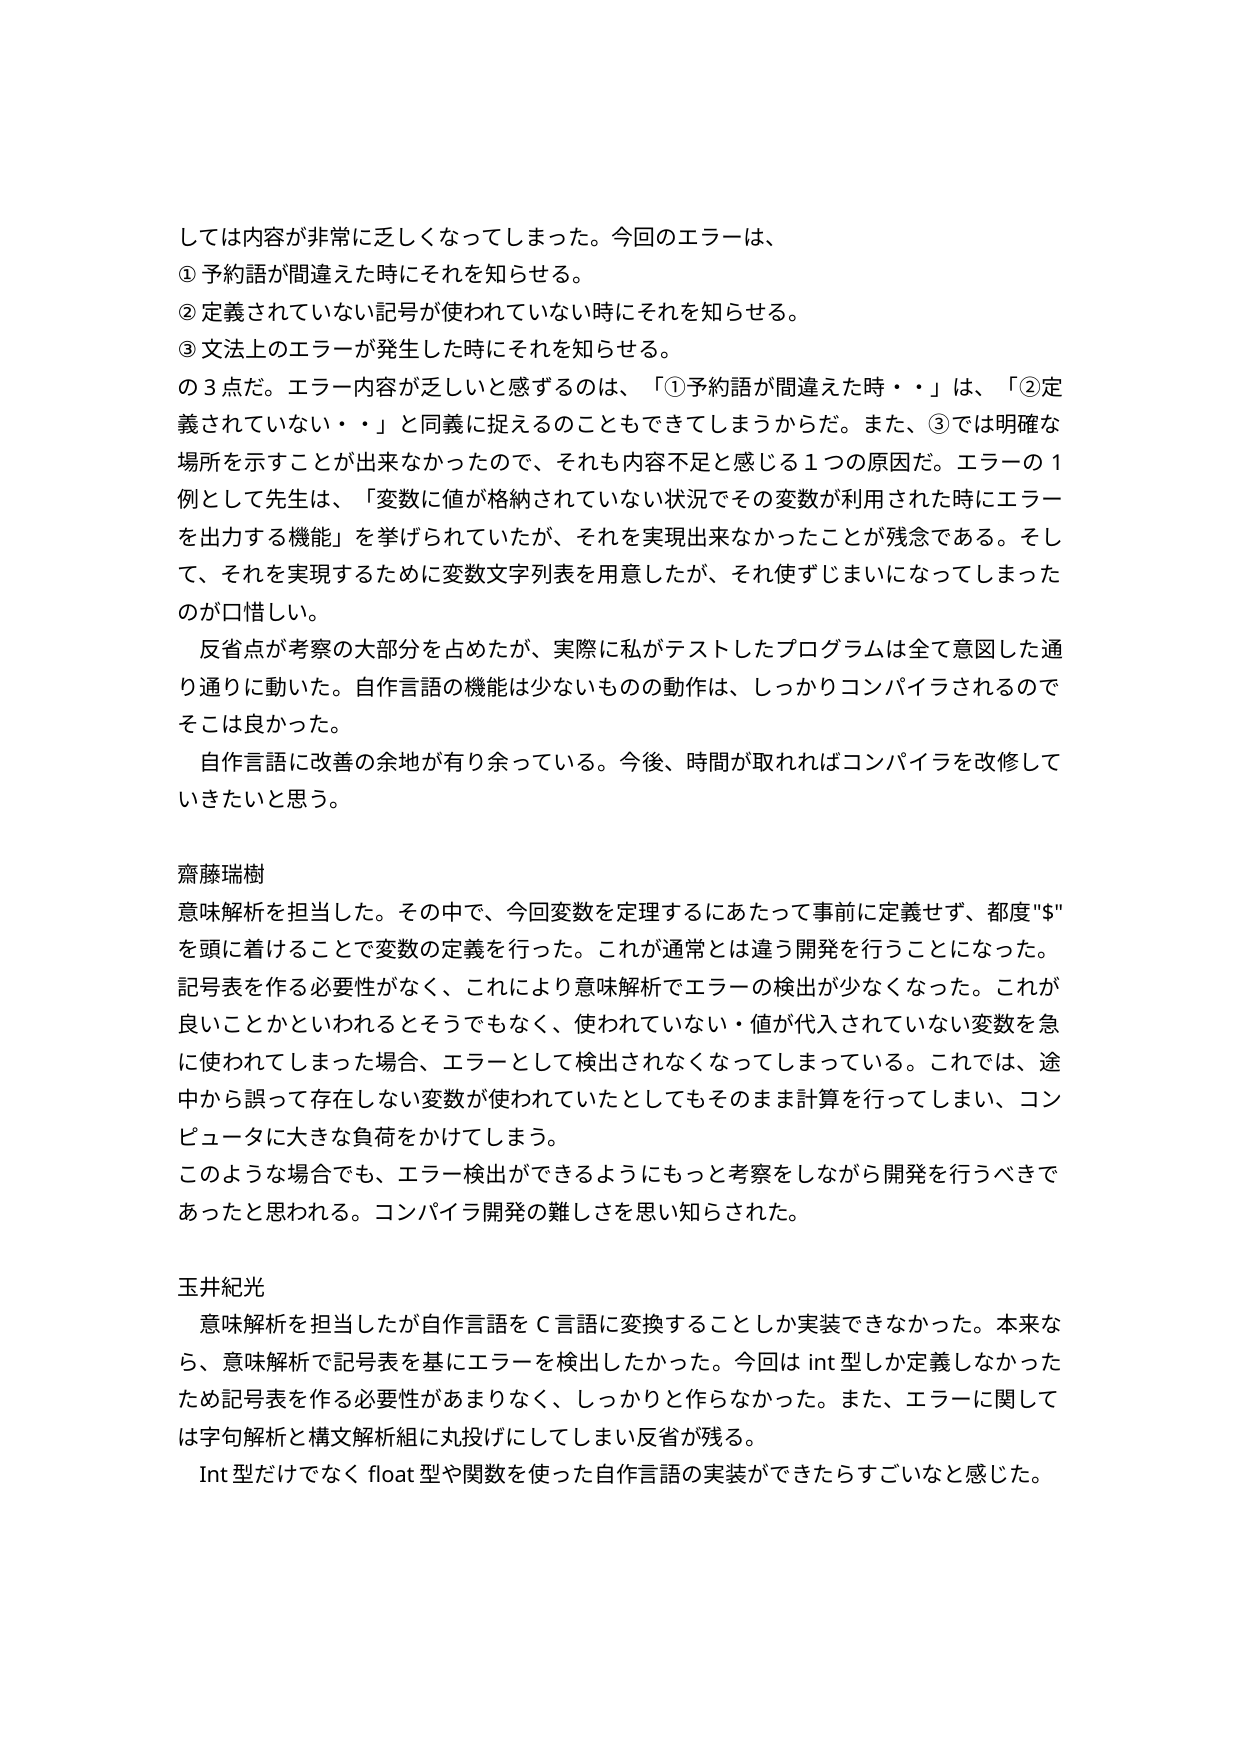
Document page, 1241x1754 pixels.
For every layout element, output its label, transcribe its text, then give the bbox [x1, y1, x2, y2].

text ③文法上のエラーが発生した時にそれを知らせる。 [177, 329, 1063, 367]
text 意味解析を担当したが自作言語をC言語に変換することしか実装できなかった。本来なら、意味解析で記号表を基にエラーを検出したかった。今回はint型しか定義しなかったため記号表を作る必要性があまりなく、しっかりと作らなかった。また、エラーに関しては字句解析と構文解析組に丸投げにしてしまい反省が残る。 [177, 1304, 1063, 1454]
text 齋藤瑞樹 [177, 854, 1063, 892]
text ②定義されていない記号が使われていない時にそれを知らせる。 [177, 292, 1063, 329]
text 玉井紀光 [177, 1267, 1063, 1304]
text 反省点が考察の大部分を占めたが、実際に私がテストしたプログラムは全て意図した通り通りに動いた。自作言語の機能は少ないものの動作は、しっかりコンパイラされるのでそこは良かった。 [177, 629, 1063, 742]
text の3点だ。エラー内容が乏しいと感ずるのは、「①予約語が間違えた時・・」は、「②定義されていない・・」と同義に捉えるのこともできてしまうからだ。また、③では明確な場所を示すことが出来なかったので、それも内容不足と感じる１つの原因だ。エラーの1例として先生は、「変数に値が格納されていない状況でその変数が利用された時にエラーを出力する機能」を挙げられていたが、それを実現出来なかったことが残念である。そして、それを実現するために変数文字列表を用意したが、それ使ずじまいになってしまったのが口惜しい。 [177, 367, 1063, 629]
text 意味解析を担当した。その中で、今回変数を定理するにあたって事前に定義せず、都度"$"を頭に着けることで変数の定義を行った。これが通常とは違う開発を行うことになった。記号表を作る必要性がなく、これにより意味解析でエラーの検出が少なくなった。これが良いことかといわれるとそうでもなく、使われていない・値が代入されていない変数を急に使われてしまった場合、エラーとして検出されなくなってしまっている。これでは、途中から誤って存在しない変数が使われていたとしてもそのまま計算を行ってしまい、コンピュータに大きな負荷をかけてしまう。 [177, 892, 1063, 1154]
text Int型だけでなくfloat型や関数を使った自作言語の実装ができたらすごいなと感じた。 [177, 1454, 1063, 1492]
text このような場合でも、エラー検出ができるようにもっと考察をしながら開発を行うべきであったと思われる。コンパイラ開発の難しさを思い知らされた。 [177, 1154, 1063, 1229]
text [177, 217, 1063, 254]
text ①予約語が間違えた時にそれを知らせる。 [177, 254, 1063, 292]
text 自作言語に改善の余地が有り余っている。今後、時間が取れればコンパイラを改修していきたいと思う。 [177, 742, 1063, 817]
